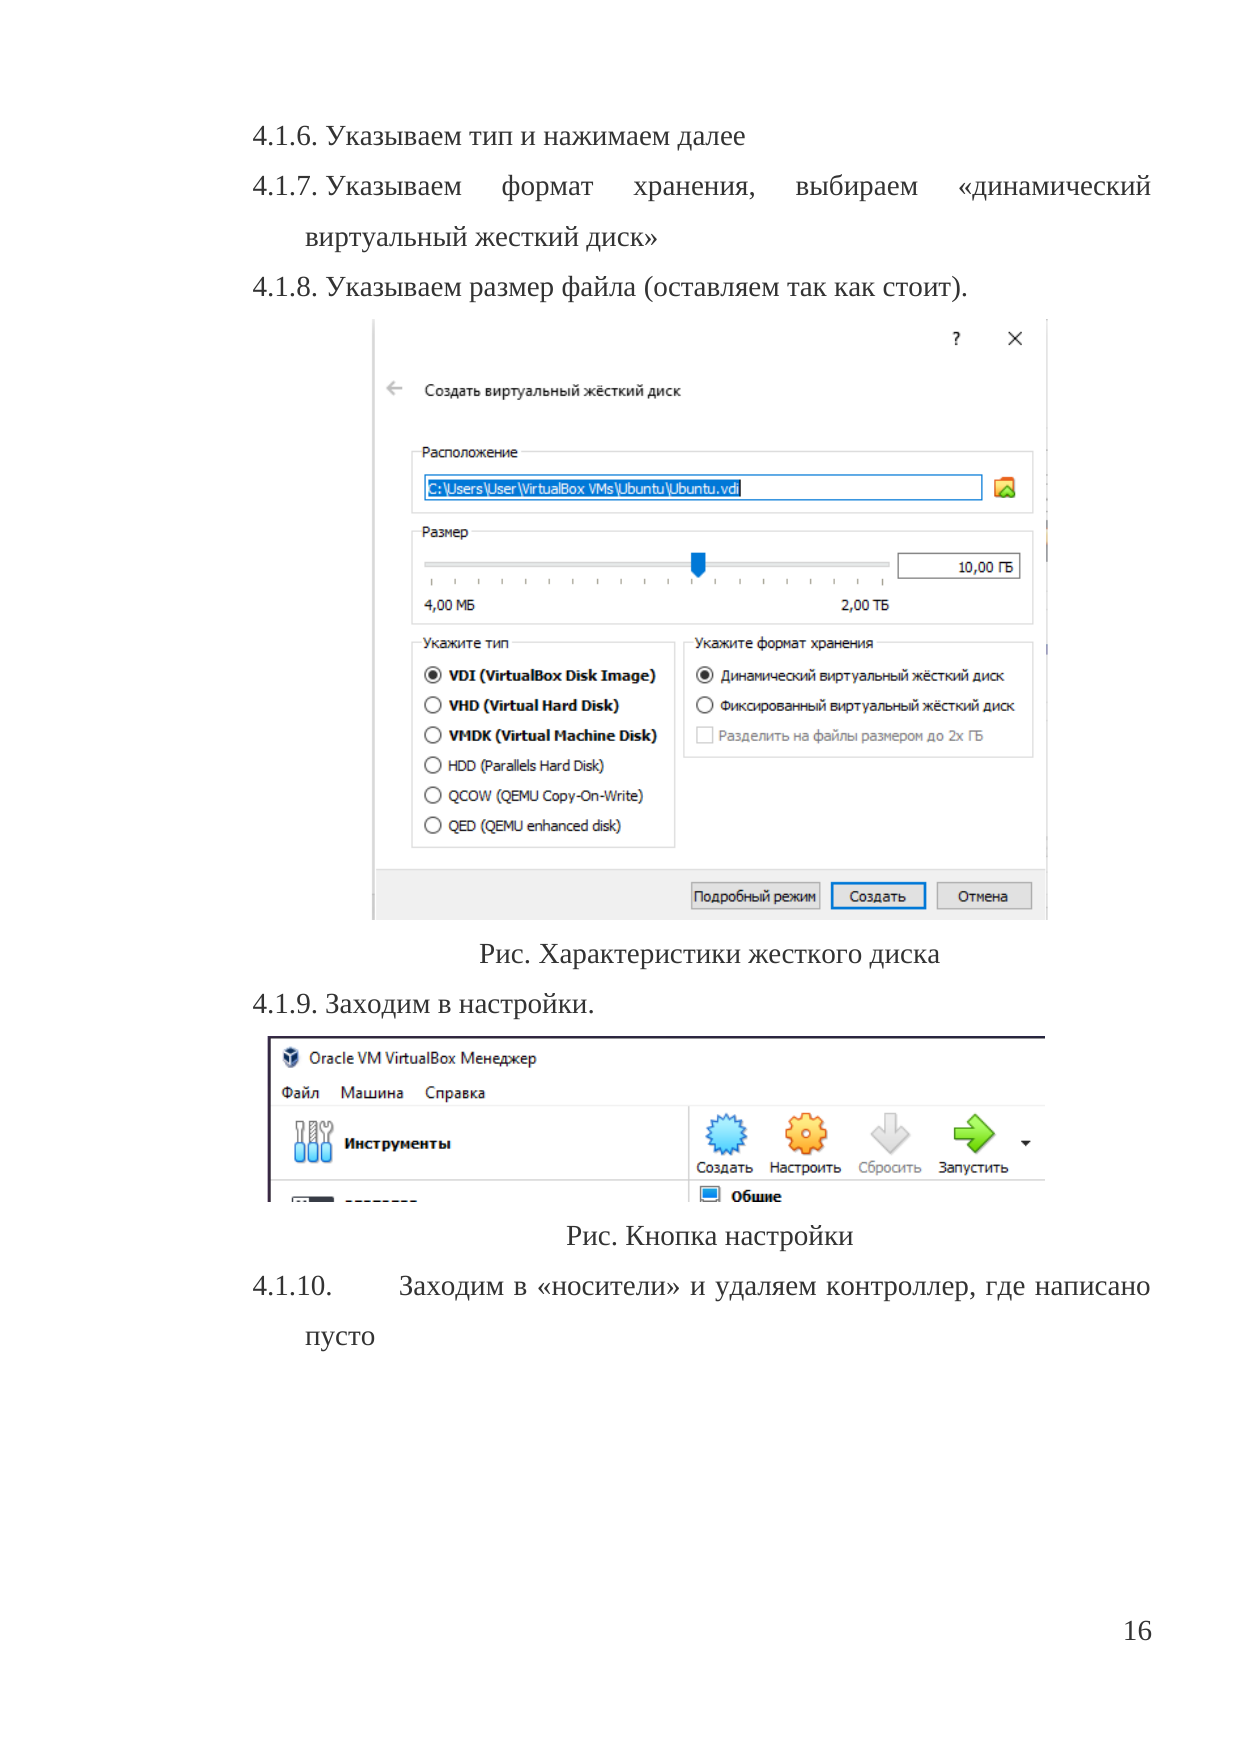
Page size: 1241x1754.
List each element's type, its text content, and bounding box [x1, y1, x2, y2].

list Указываем размер файла (оставляем так как стоит). [252, 269, 1152, 303]
picture [267, 1036, 1045, 1202]
list Заходим в настройки. [252, 986, 1152, 1020]
list Указываем формат хранения, выбираем «динамический виртуальный жесткий диск» [252, 168, 1152, 252]
list Рис. Характеристики жесткого диска [267, 936, 1152, 970]
list Указываем тип и нажимаем далее [252, 118, 1152, 152]
picture [371, 319, 1048, 920]
list Заходим в «носители» и удаляем контроллер, где написано пусто [252, 1268, 1152, 1352]
list Рис. Кнопка настройки [267, 1218, 1152, 1251]
